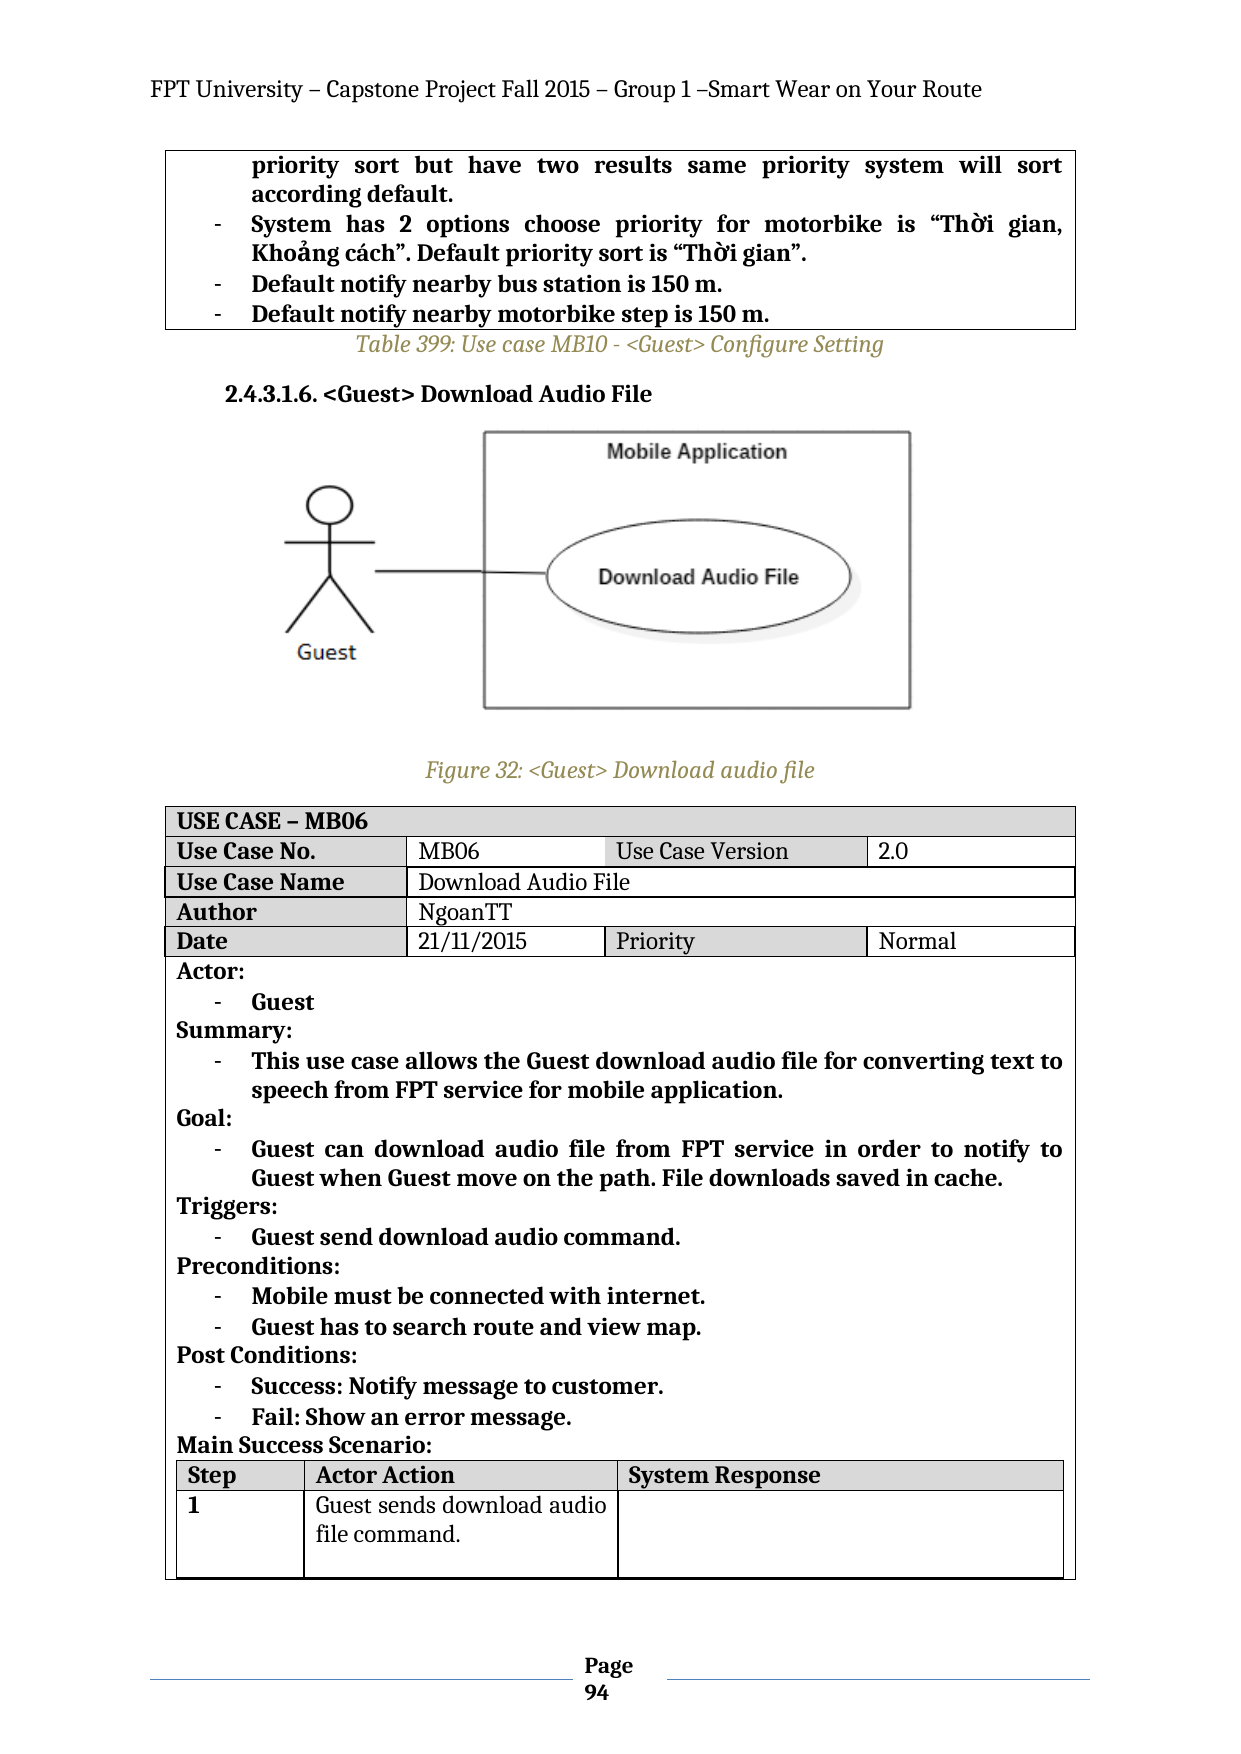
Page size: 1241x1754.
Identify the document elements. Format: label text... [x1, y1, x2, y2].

table_cell Normal [868, 927, 1074, 956]
table_cell Use Case Name [166, 867, 406, 896]
table_cell MB06 [407, 837, 604, 866]
table_cell Use Case No. [166, 837, 406, 866]
table_cell NgoanTT [407, 898, 1075, 926]
table_cell Priority [606, 927, 866, 956]
subtitle <Guest> Download Audio File [225, 379, 1090, 408]
table_header USE CASE – MB06 [166, 807, 1075, 836]
table_cell 21/11/2015 [408, 927, 604, 956]
table_cell 2.0 [868, 837, 1075, 866]
picture [150, 412, 1029, 732]
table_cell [166, 957, 1075, 1579]
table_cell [166, 151, 1075, 329]
table_cell Download Audio File [408, 868, 1074, 896]
table_cell Author [166, 898, 406, 926]
table_cell Date [166, 927, 406, 956]
table_cell Use Case Version [605, 837, 867, 866]
